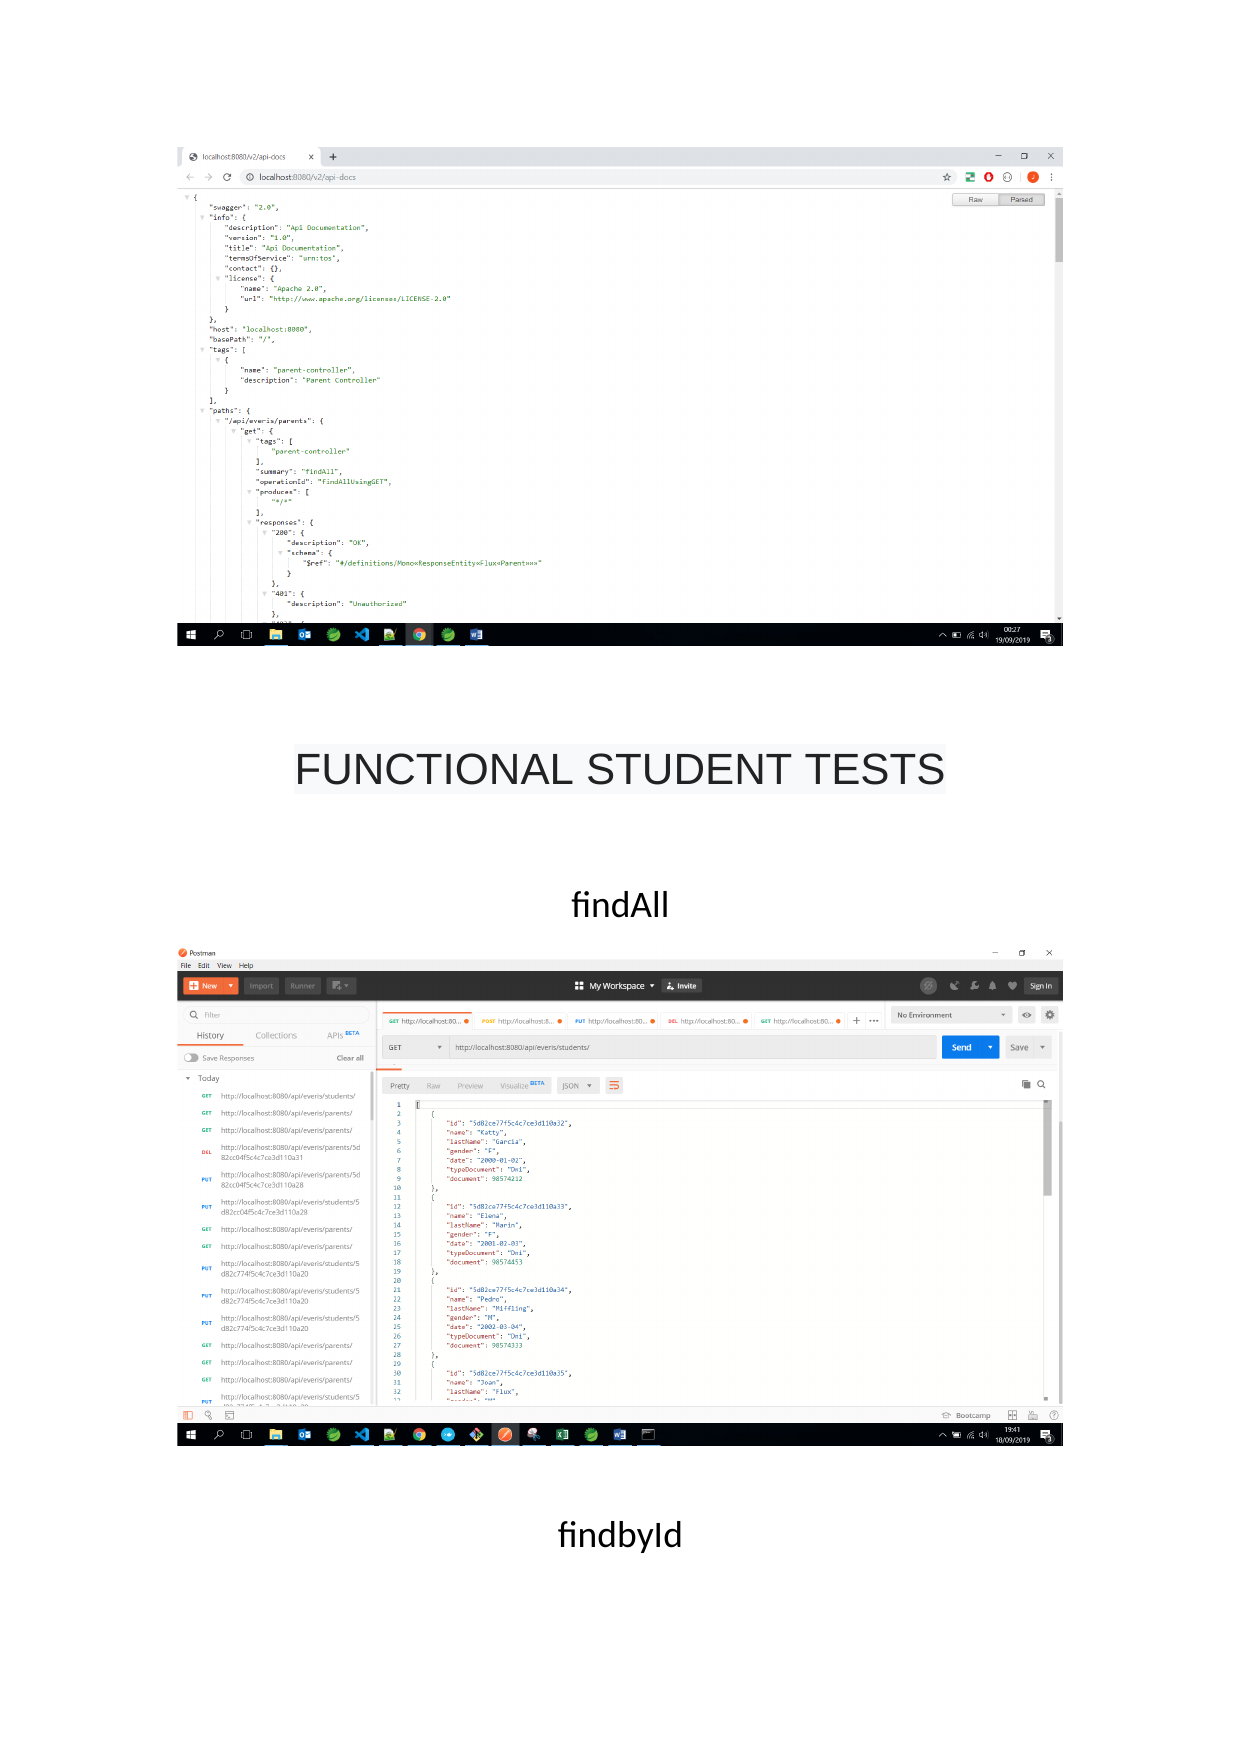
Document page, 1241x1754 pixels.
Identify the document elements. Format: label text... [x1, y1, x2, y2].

picture [177, 147, 1063, 646]
text findbyId [177, 1511, 1063, 1557]
text findAll [177, 881, 1063, 927]
text FUNCTIONAL STUDENT TESTS [177, 712, 1063, 794]
picture [177, 946, 1063, 1446]
